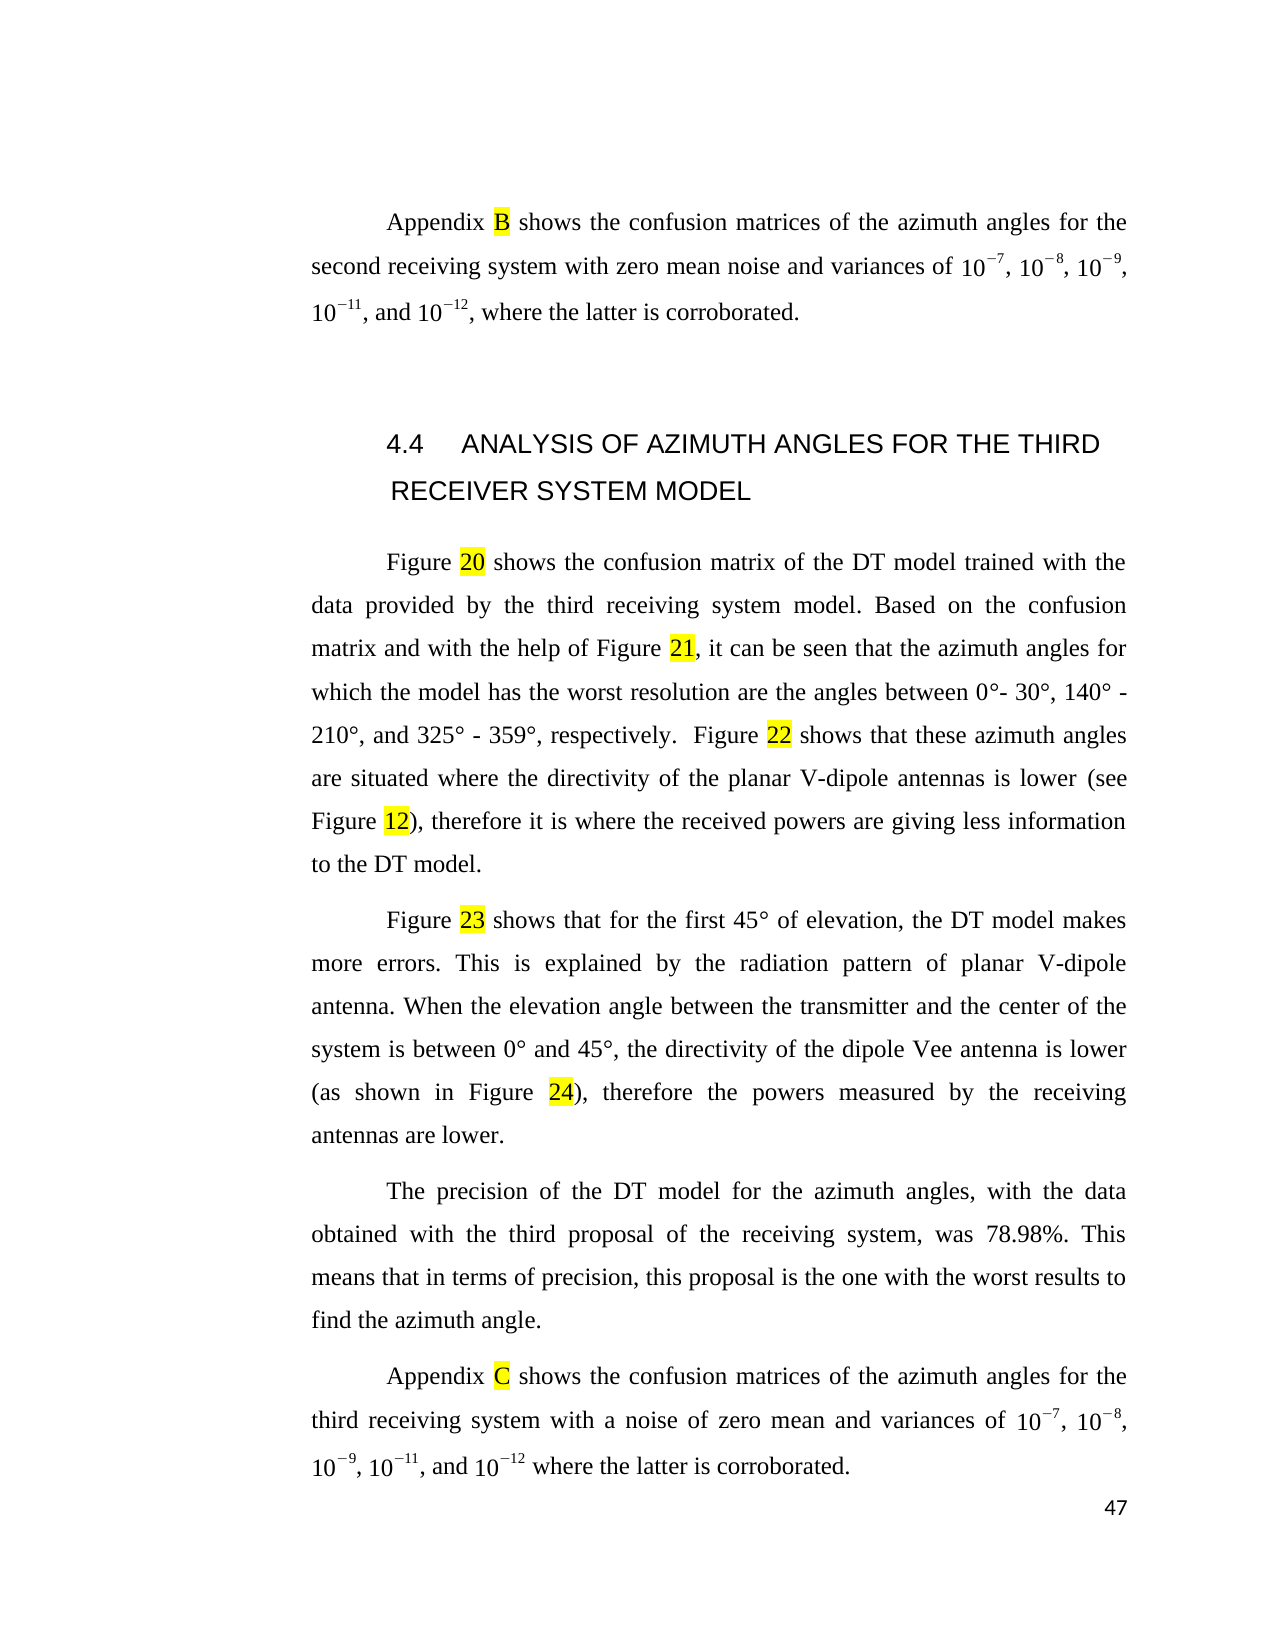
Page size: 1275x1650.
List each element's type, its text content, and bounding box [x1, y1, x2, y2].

subtitle ANALYSIS OF AZIMUTH ANGLES FOR THE THIRD RECEIVER SYSTEM MODEL [386, 428, 1127, 507]
text Figure 20 shows the confusion matrix of the DT model trained with the data provided by the third receiving system model. Based on the confusion matrix and with the help of Figure 21, it can be seen that the azimuth angles for which the model has the worst resolution are the angles between 0°- 30°, 140° - 210°, and 325° - 359°, respectively. Figure 22 shows that these azimuth angles are situated where the directivity of the planar V-dipole antennas is lower (see Figure 12), therefore it is where the received powers are giving less information to the DT model. [311, 547, 1127, 878]
text Appendix C shows the confusion matrices of the azimuth angles for the third receiving system with a noise of zero mean and variances of , , , , and where the latter is corroborated. [311, 1361, 1127, 1481]
text The precision of the DT model for the azimuth angles, with the data obtained with the third proposal of the receiving system, was 78.98%. This means that in terms of precision, this proposal is the one with the worst results to find the azimuth angle. [311, 1176, 1127, 1334]
text Figure 23 shows that for the first 45° of elevation, the DT model makes more errors. This is explained by the radiation pattern of planar V-dipole antenna. When the elevation angle between the transmitter and the center of the system is between 0° and 45°, the directivity of the dipole Vee antenna is lower (as shown in Figure 24), therefore the powers measured by the receiving antennas are lower. [311, 905, 1127, 1149]
text Appendix B shows the confusion matrices of the azimuth angles for the second receiving system with zero mean noise and variances of , , , , and , where the latter is corroborated. [311, 207, 1127, 327]
